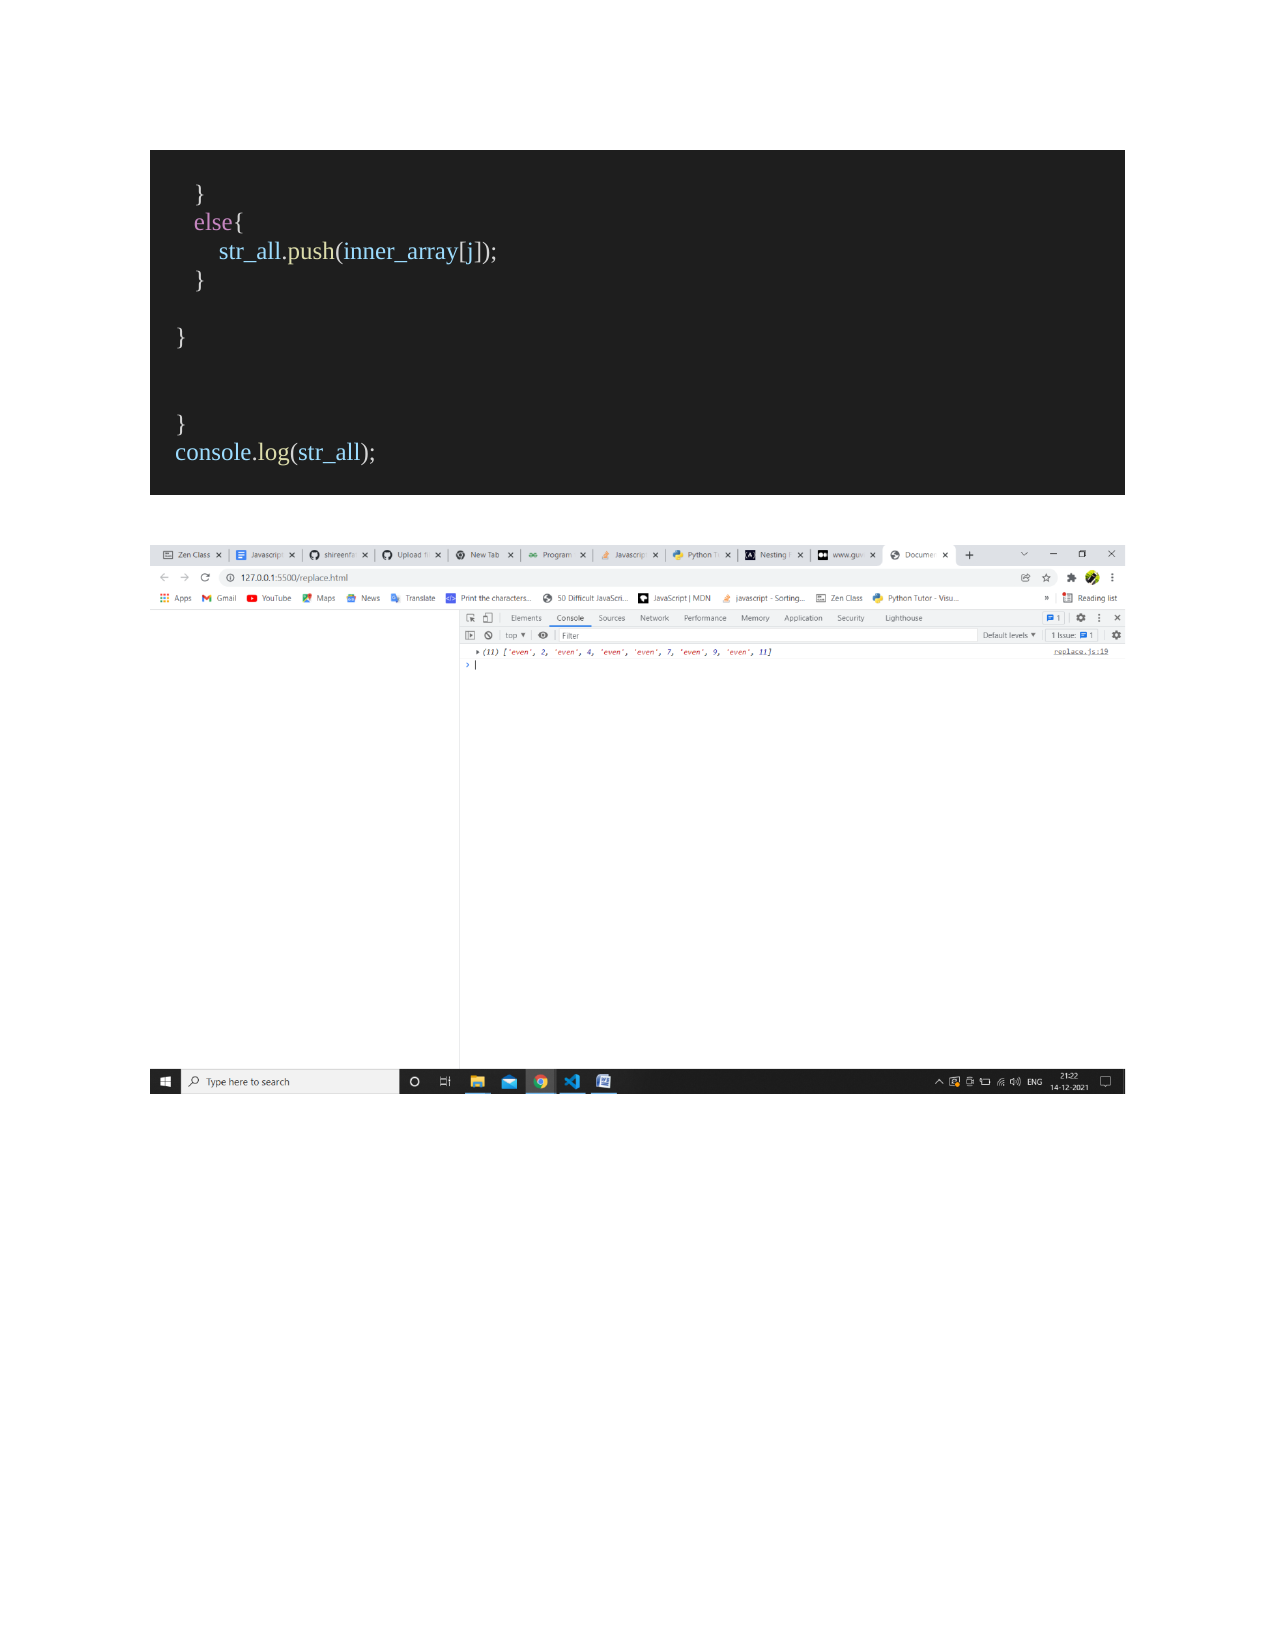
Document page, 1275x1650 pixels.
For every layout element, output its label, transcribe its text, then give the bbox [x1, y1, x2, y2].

text } [150, 409, 1125, 437]
text str_all.push(inner_array[j]); [150, 236, 1125, 265]
text else{ [150, 207, 1125, 236]
text } [150, 322, 1125, 351]
text } [150, 179, 1125, 207]
text } [150, 265, 1125, 294]
text console.log(str_all); [150, 437, 1125, 466]
picture [150, 545, 1125, 1094]
